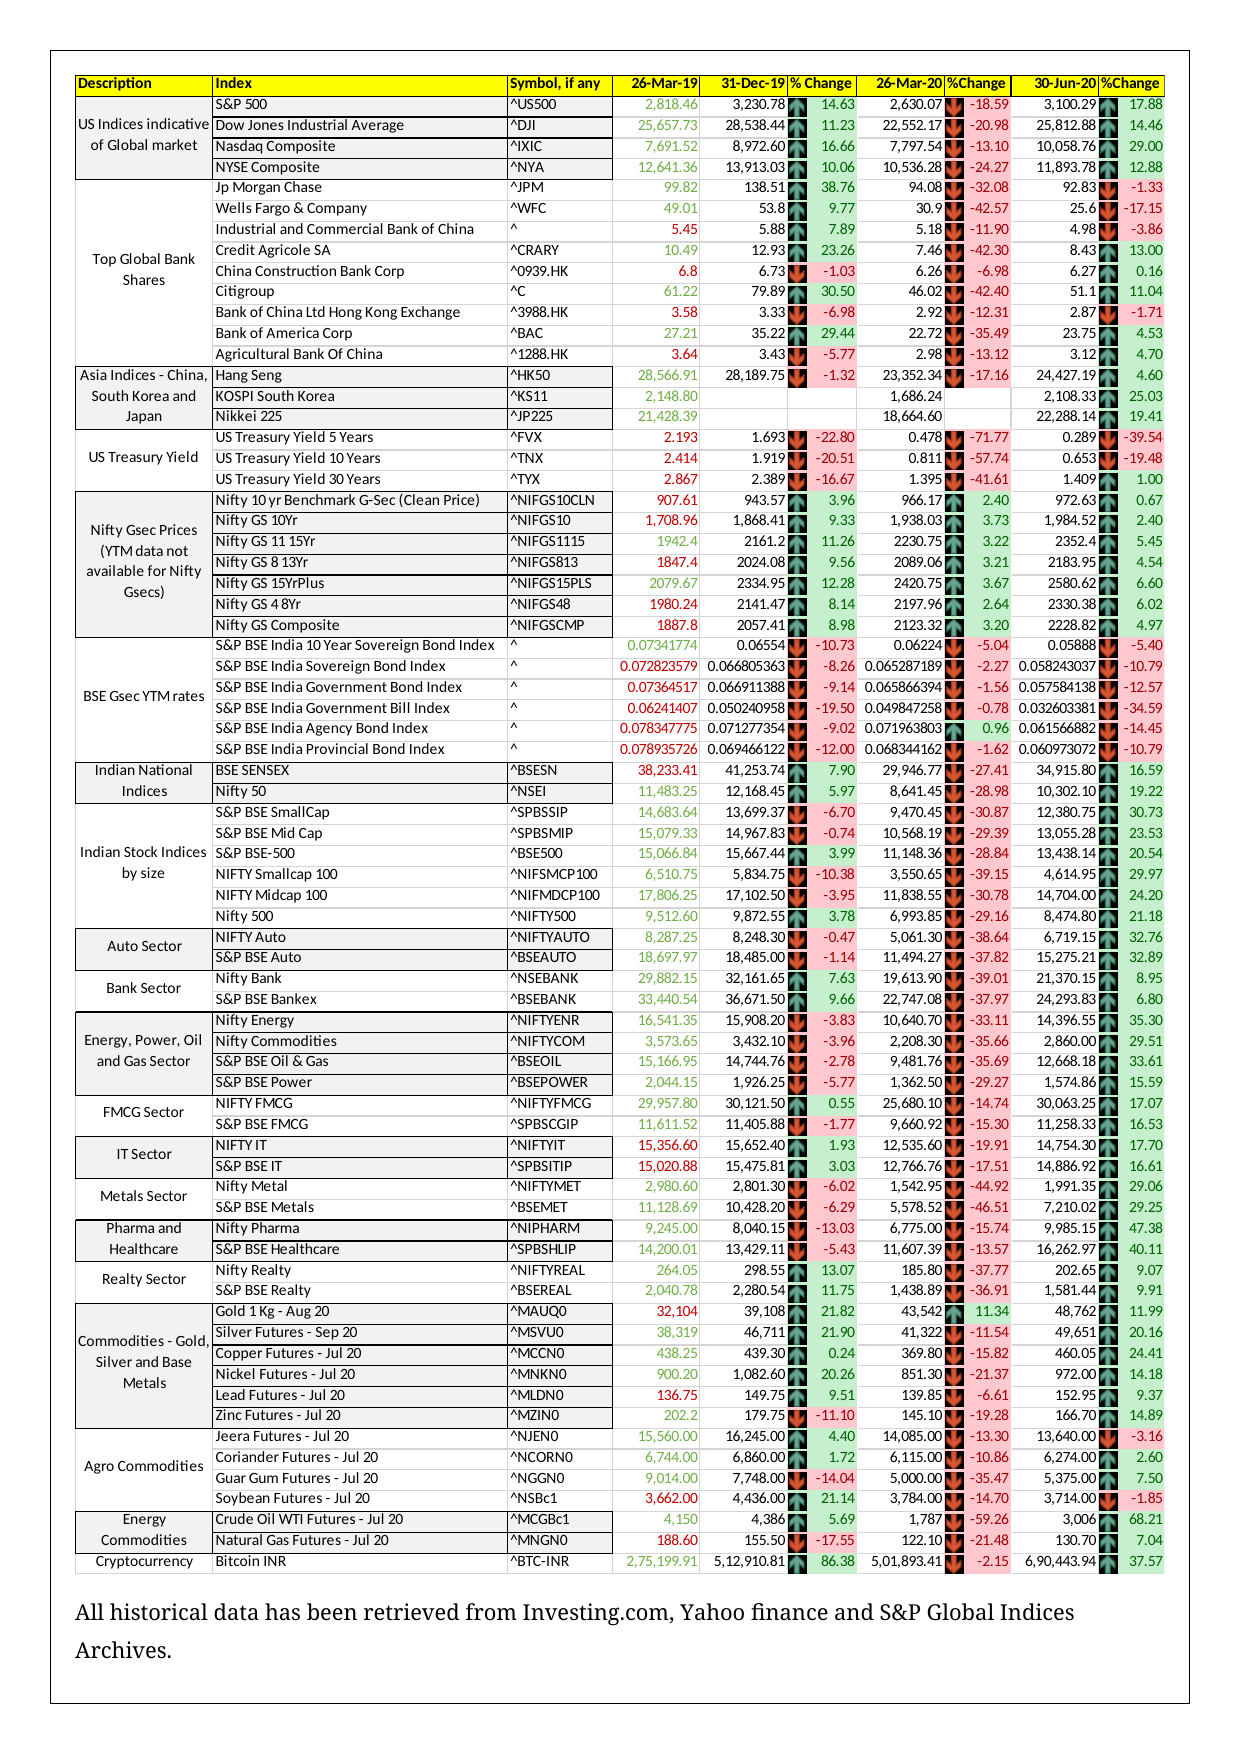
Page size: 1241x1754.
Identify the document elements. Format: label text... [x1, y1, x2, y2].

text All historical data has been retrieved from Investing.com, Yahoo finance and S&P Global Indices Archives. [75, 1597, 1165, 1664]
